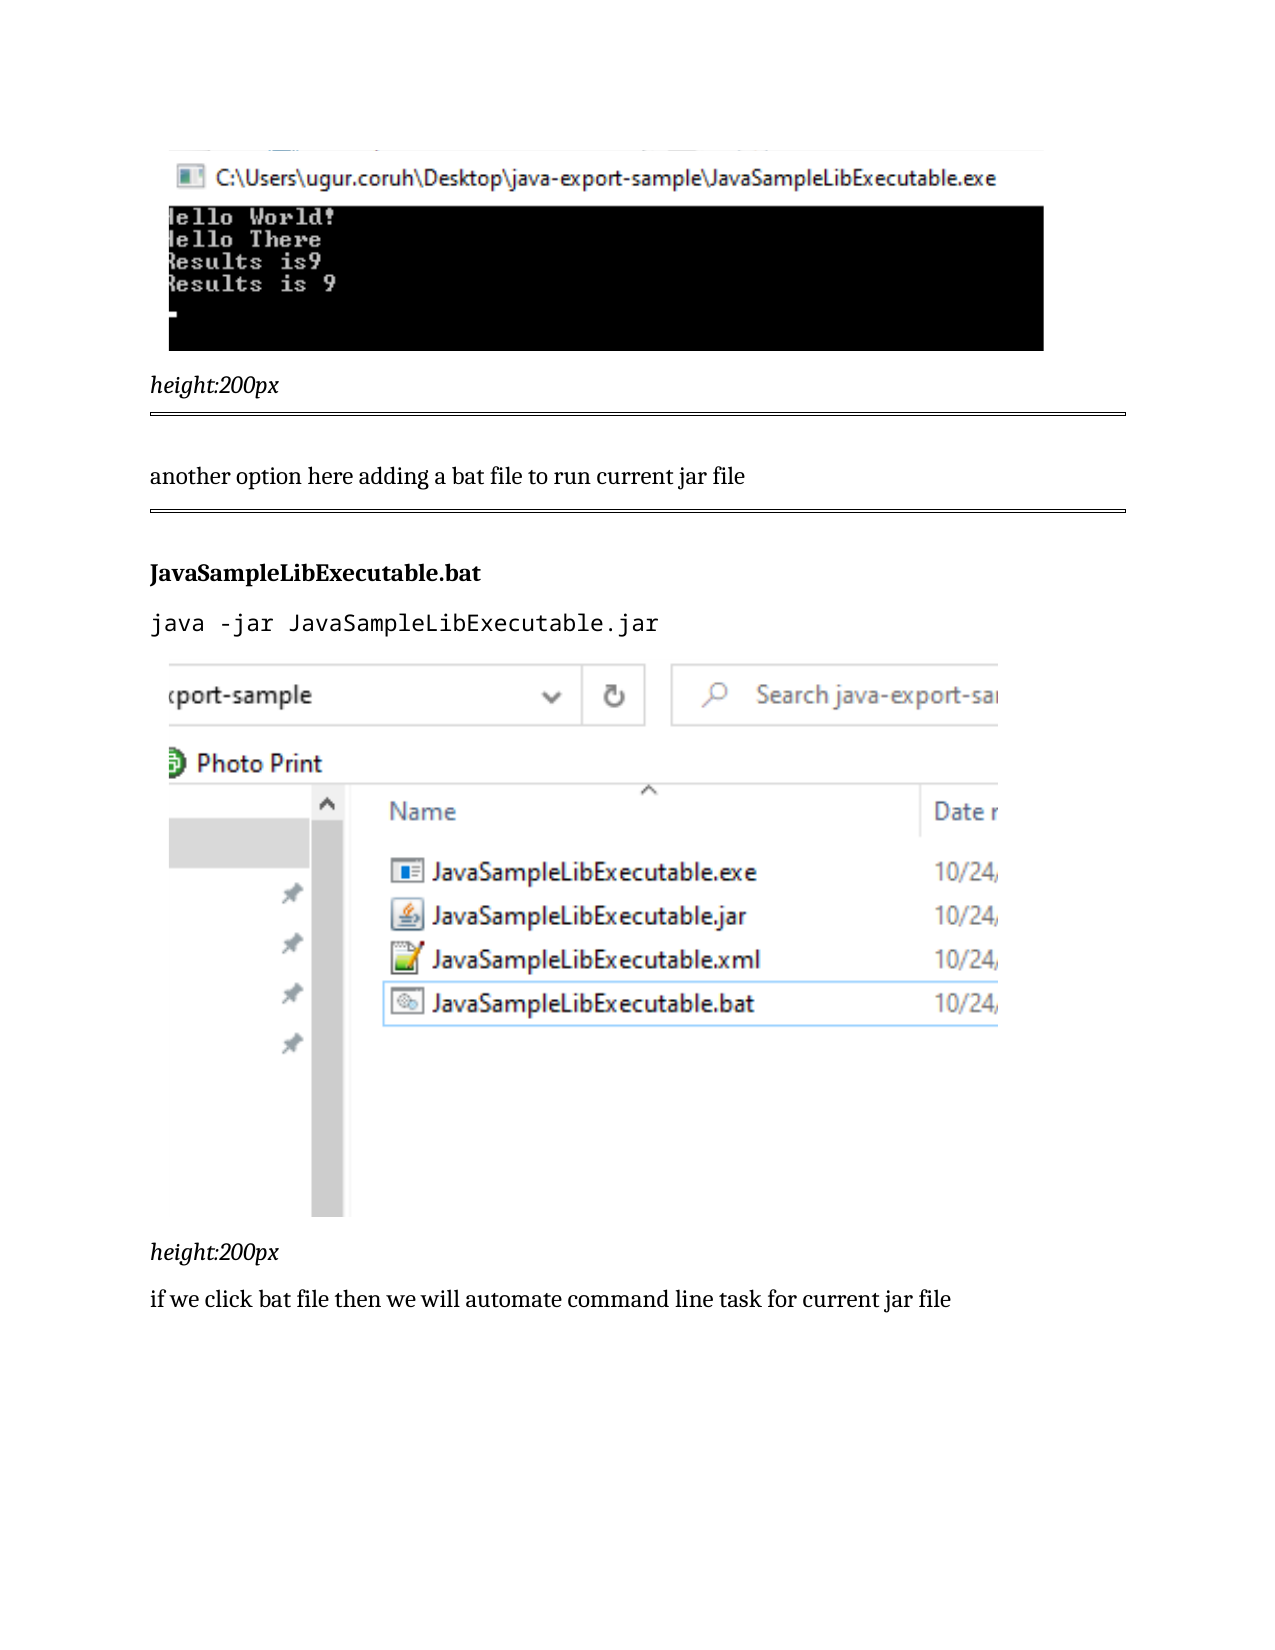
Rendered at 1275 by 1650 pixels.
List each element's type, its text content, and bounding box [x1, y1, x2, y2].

picture [168, 658, 998, 1217]
text another option here adding a bat file to run current jar file [150, 462, 1125, 491]
text if we click bat file then we will automate command line task for current jar file [150, 1285, 1125, 1314]
picture [168, 150, 1044, 351]
text JavaSampleLibExecutable.bat [150, 559, 1125, 588]
text java -jar JavaSampleLibExecutable.jar [150, 607, 1125, 638]
text height:200px [150, 1238, 1125, 1267]
text height:200px [150, 371, 1125, 400]
